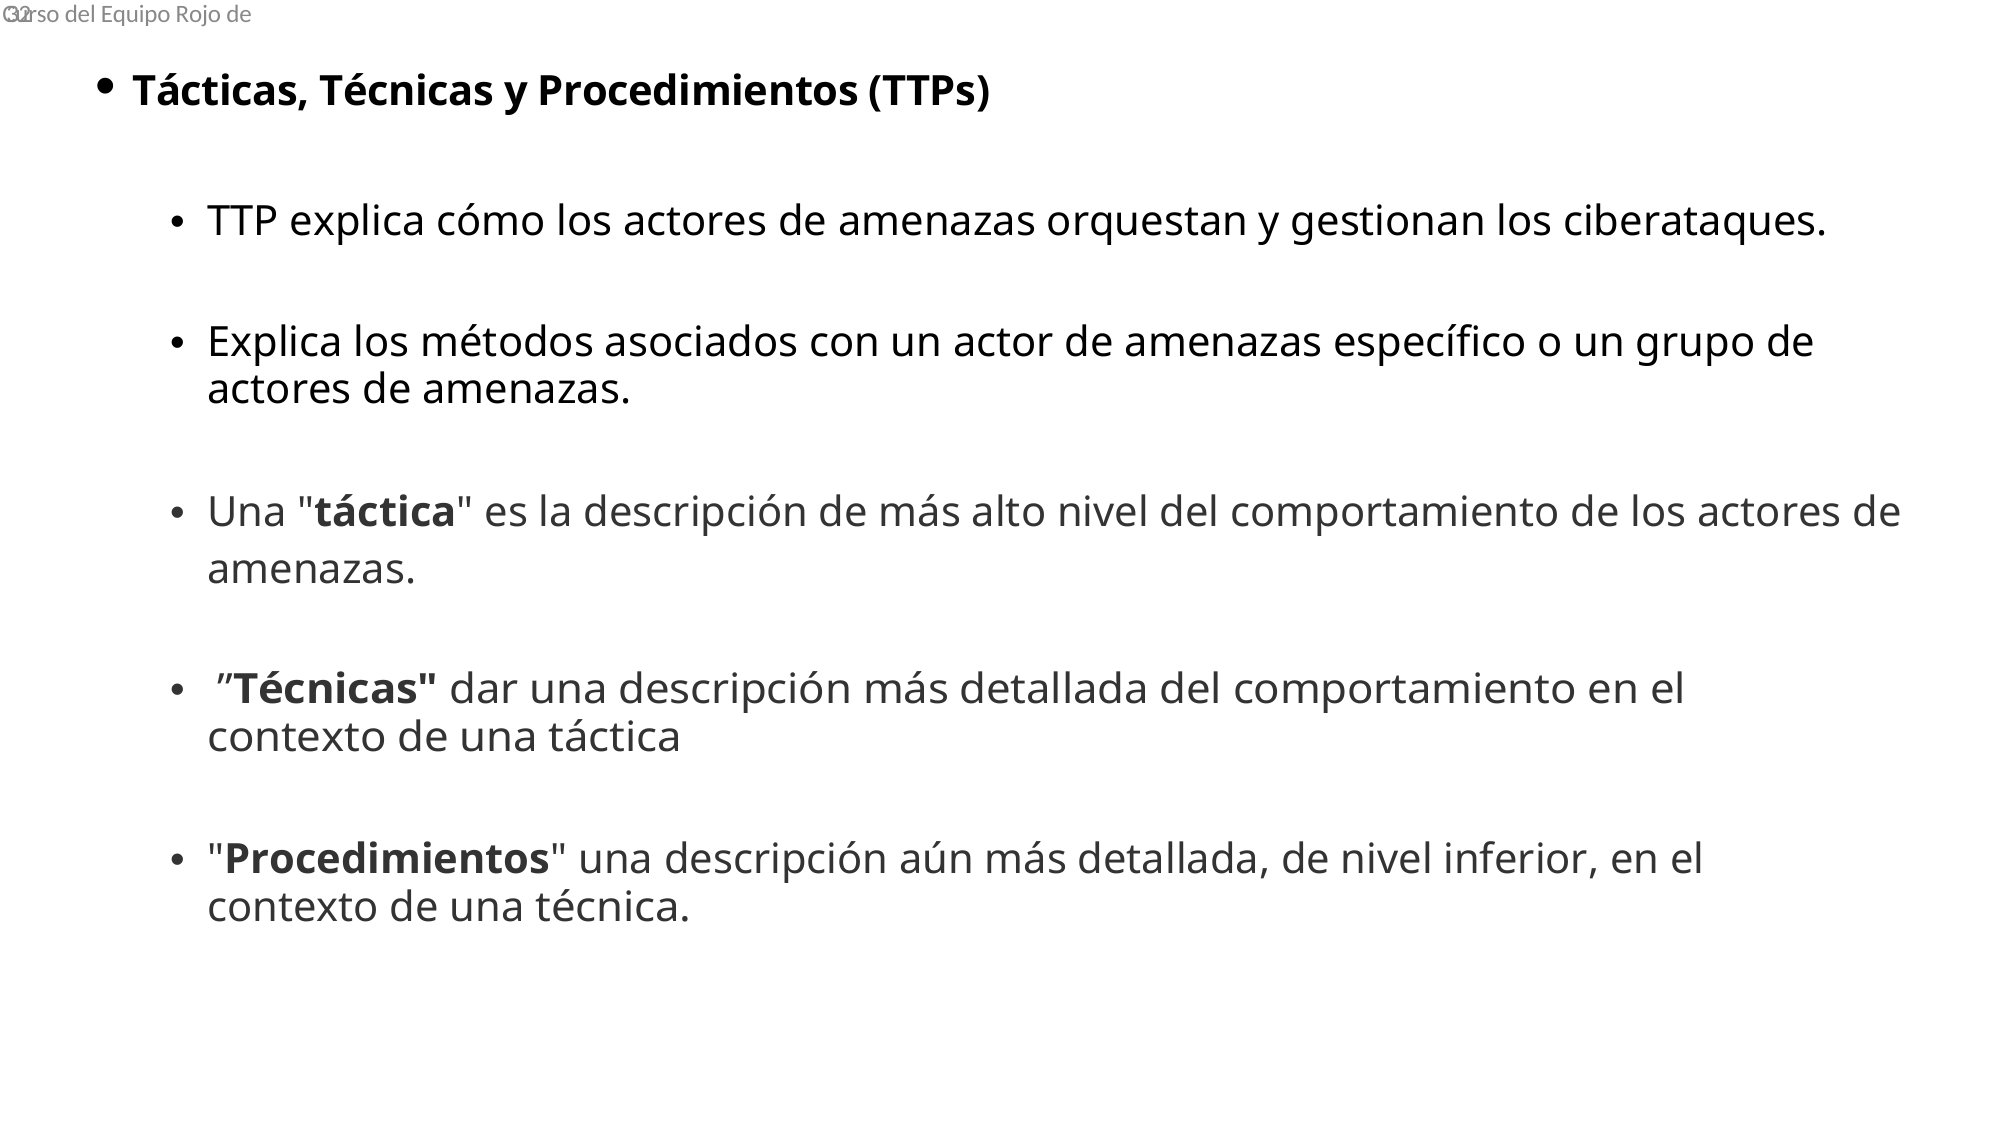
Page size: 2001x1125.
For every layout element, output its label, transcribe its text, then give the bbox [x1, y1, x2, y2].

list TTP explica cómo los actores de amenazas orquestan y gestionan los ciberataques. [170, 191, 2000, 248]
list ”Técnicas" dar una descripción más detallada del comportamiento en el contexto de una táctica [170, 664, 1856, 763]
subtitle Tácticas, Técnicas y Procedimientos (TTPs) [95, 51, 2000, 118]
list Explica los métodos asociados con un actor de amenazas específico o un grupo de actores de amenazas. [170, 317, 1867, 416]
list Una "táctica" es la descripción de más alto nivel del comportamiento de los actores de amenazas. [170, 482, 2000, 595]
list "Procedimientos" una descripción aún más detallada, de nivel inferior, en el contexto de una técnica. [170, 834, 1879, 933]
